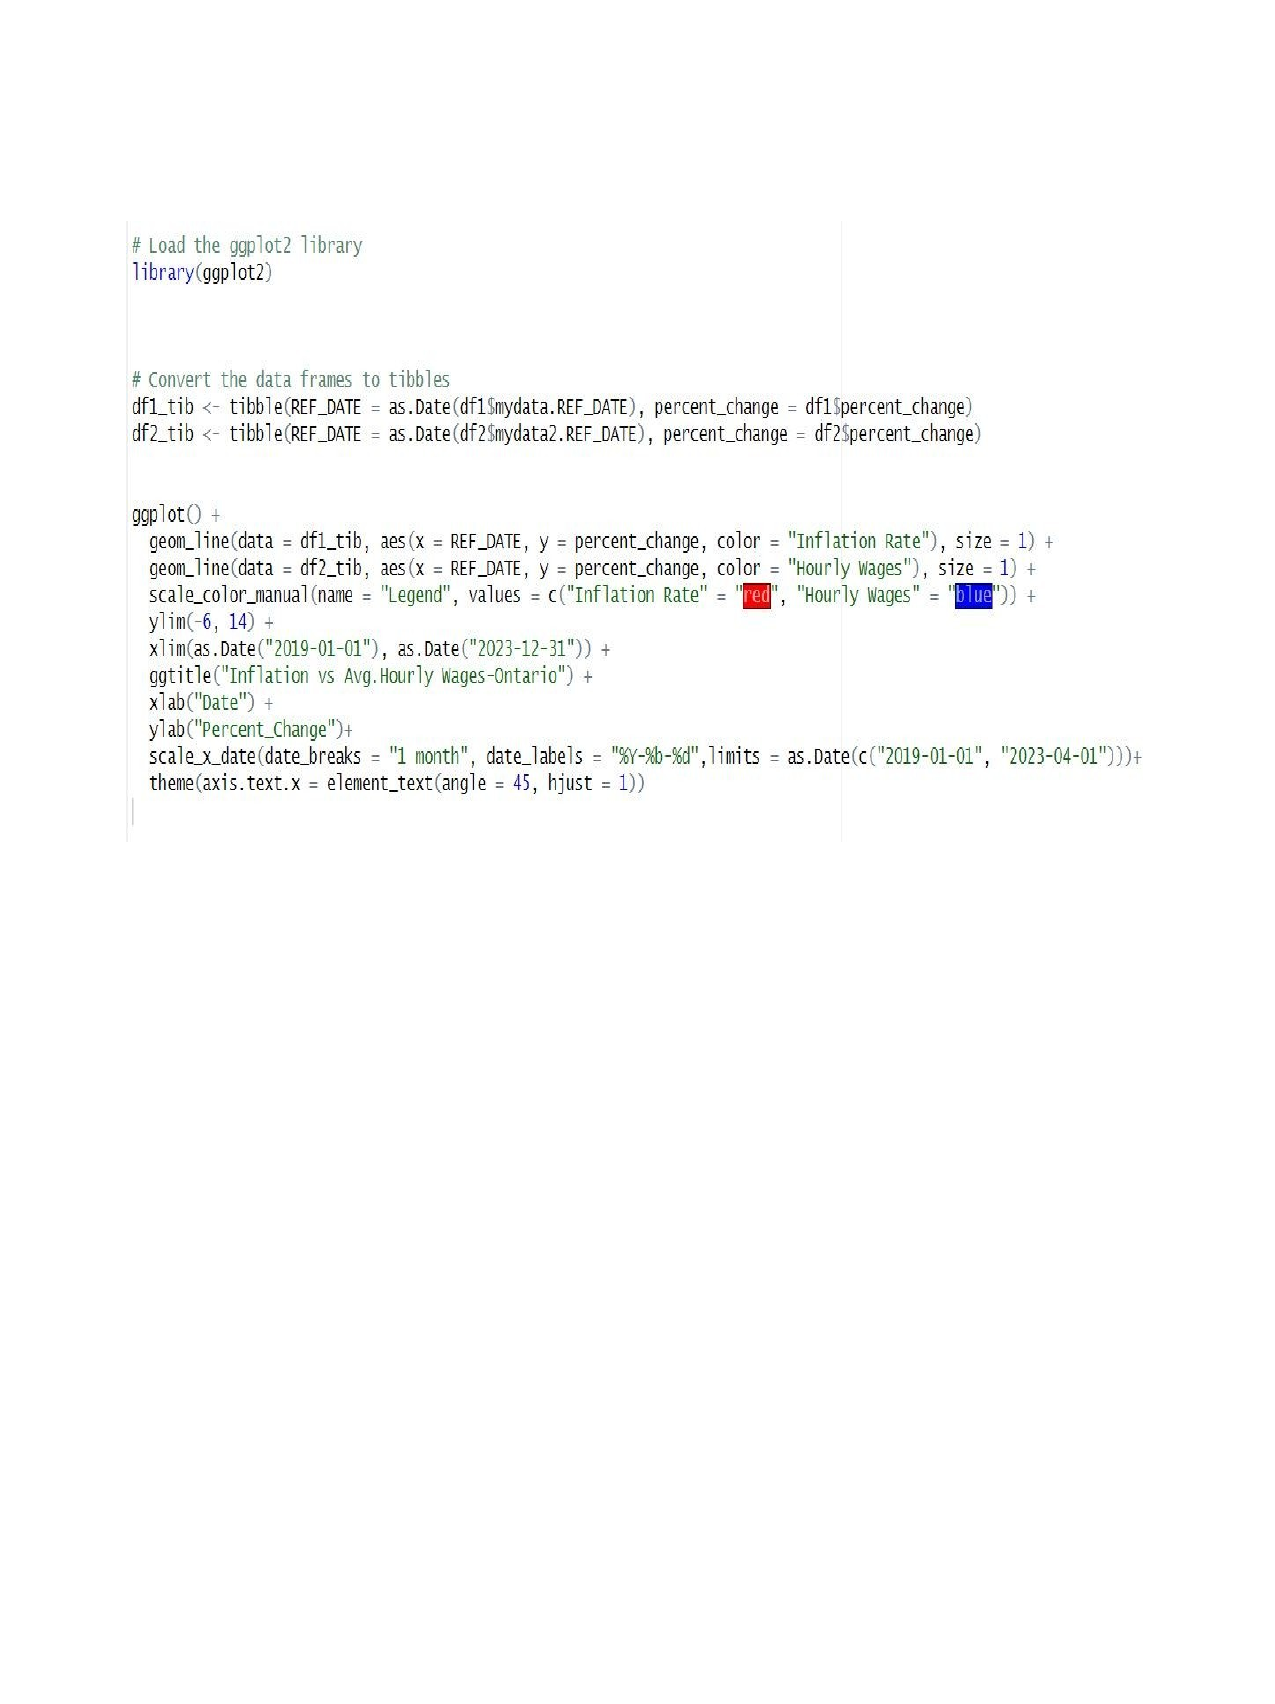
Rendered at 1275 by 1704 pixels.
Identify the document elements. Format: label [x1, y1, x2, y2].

picture [126, 221, 1143, 842]
